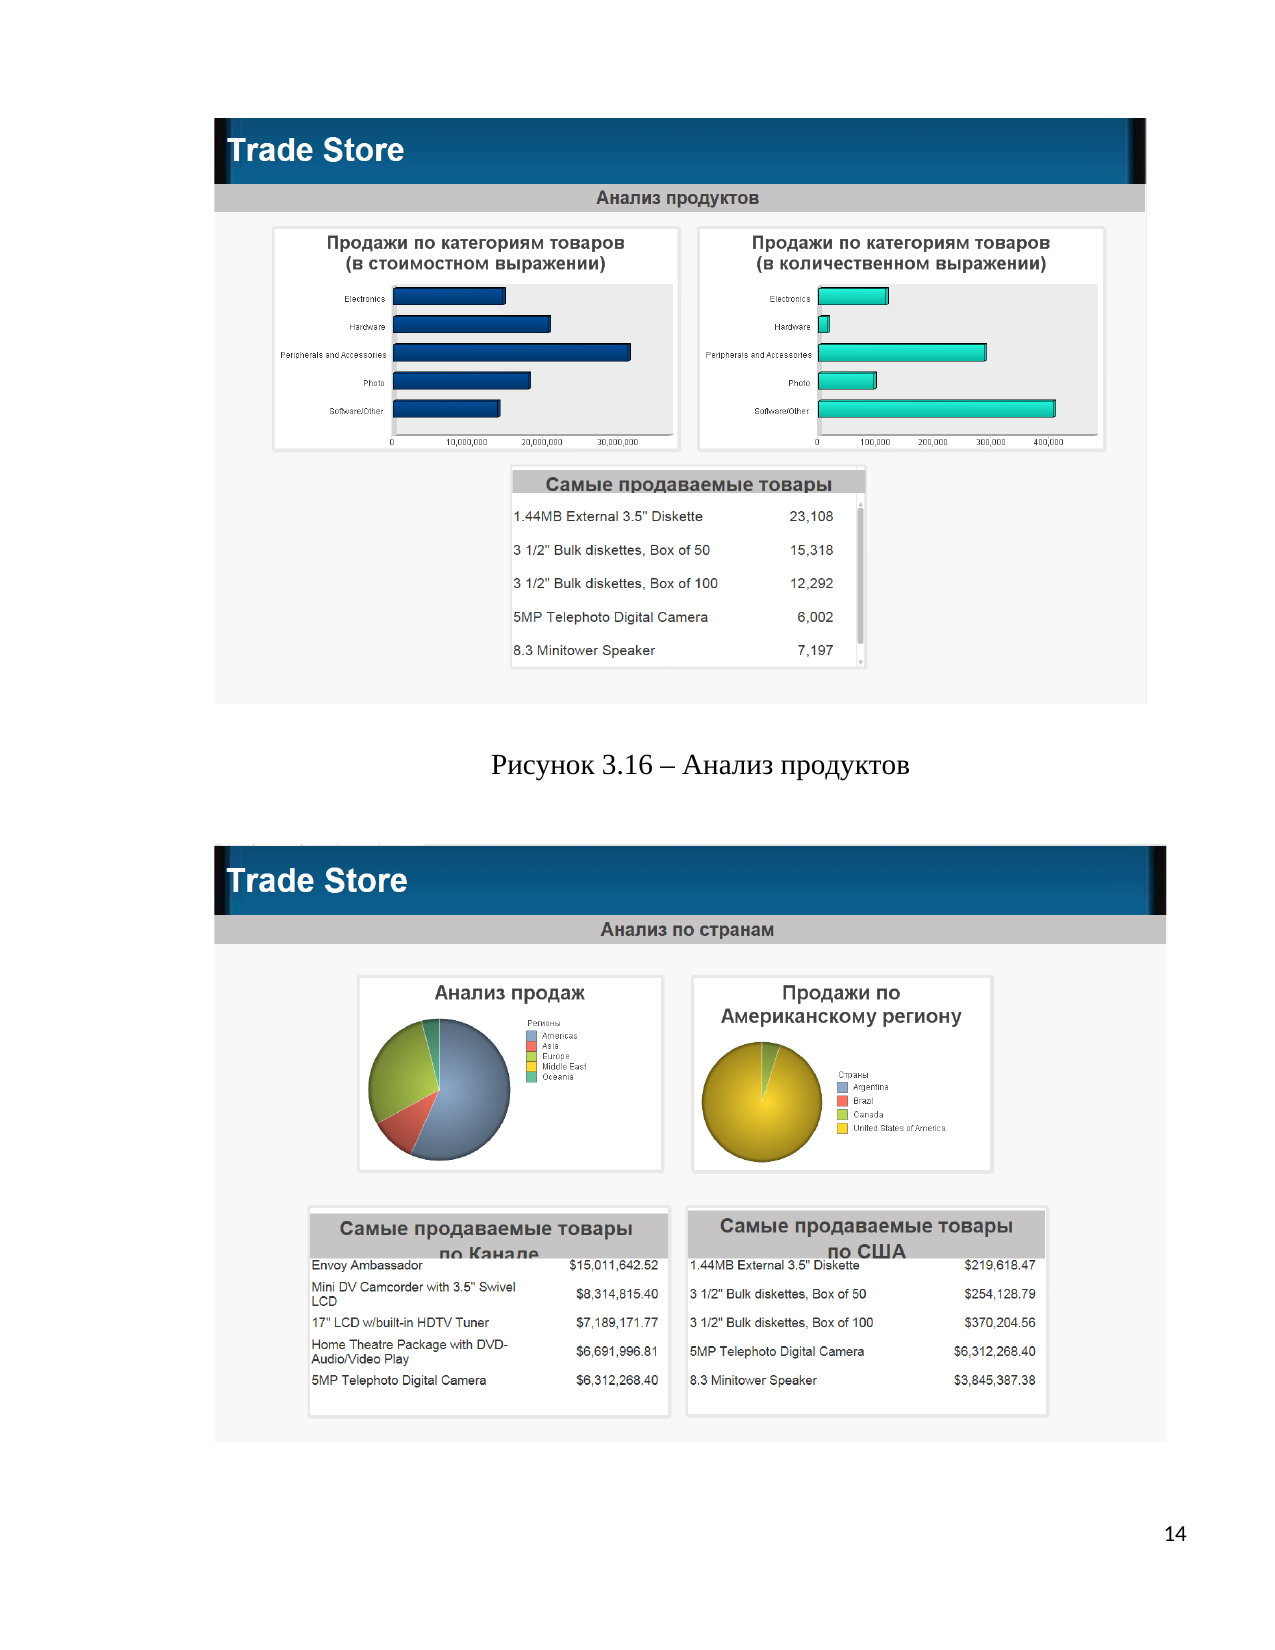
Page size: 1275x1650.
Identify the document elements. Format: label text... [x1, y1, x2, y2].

text Рисунок 3.16 – Анализ продуктов [177, 747, 1186, 780]
picture [214, 118, 1147, 704]
picture [214, 844, 1167, 1442]
